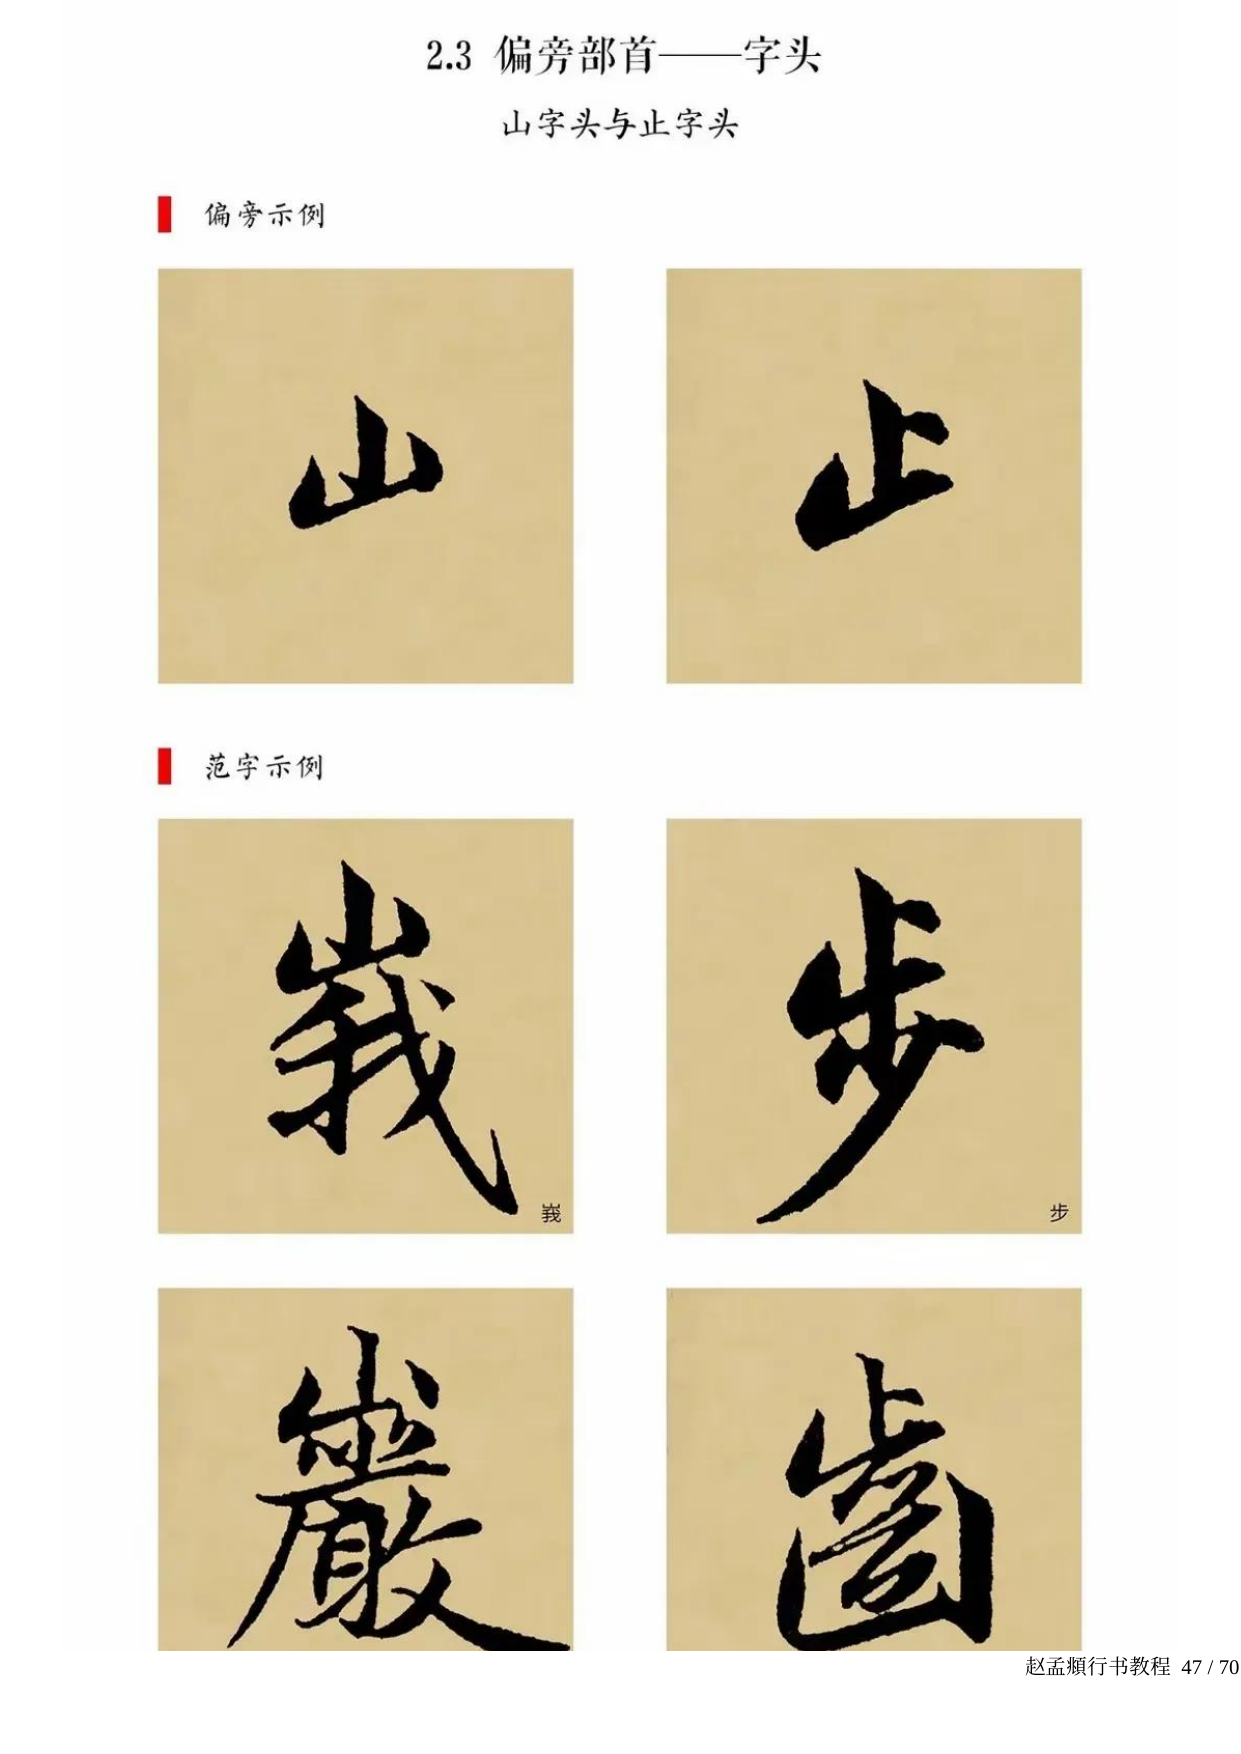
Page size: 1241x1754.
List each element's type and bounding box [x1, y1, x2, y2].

picture [60, 1, 1180, 1651]
